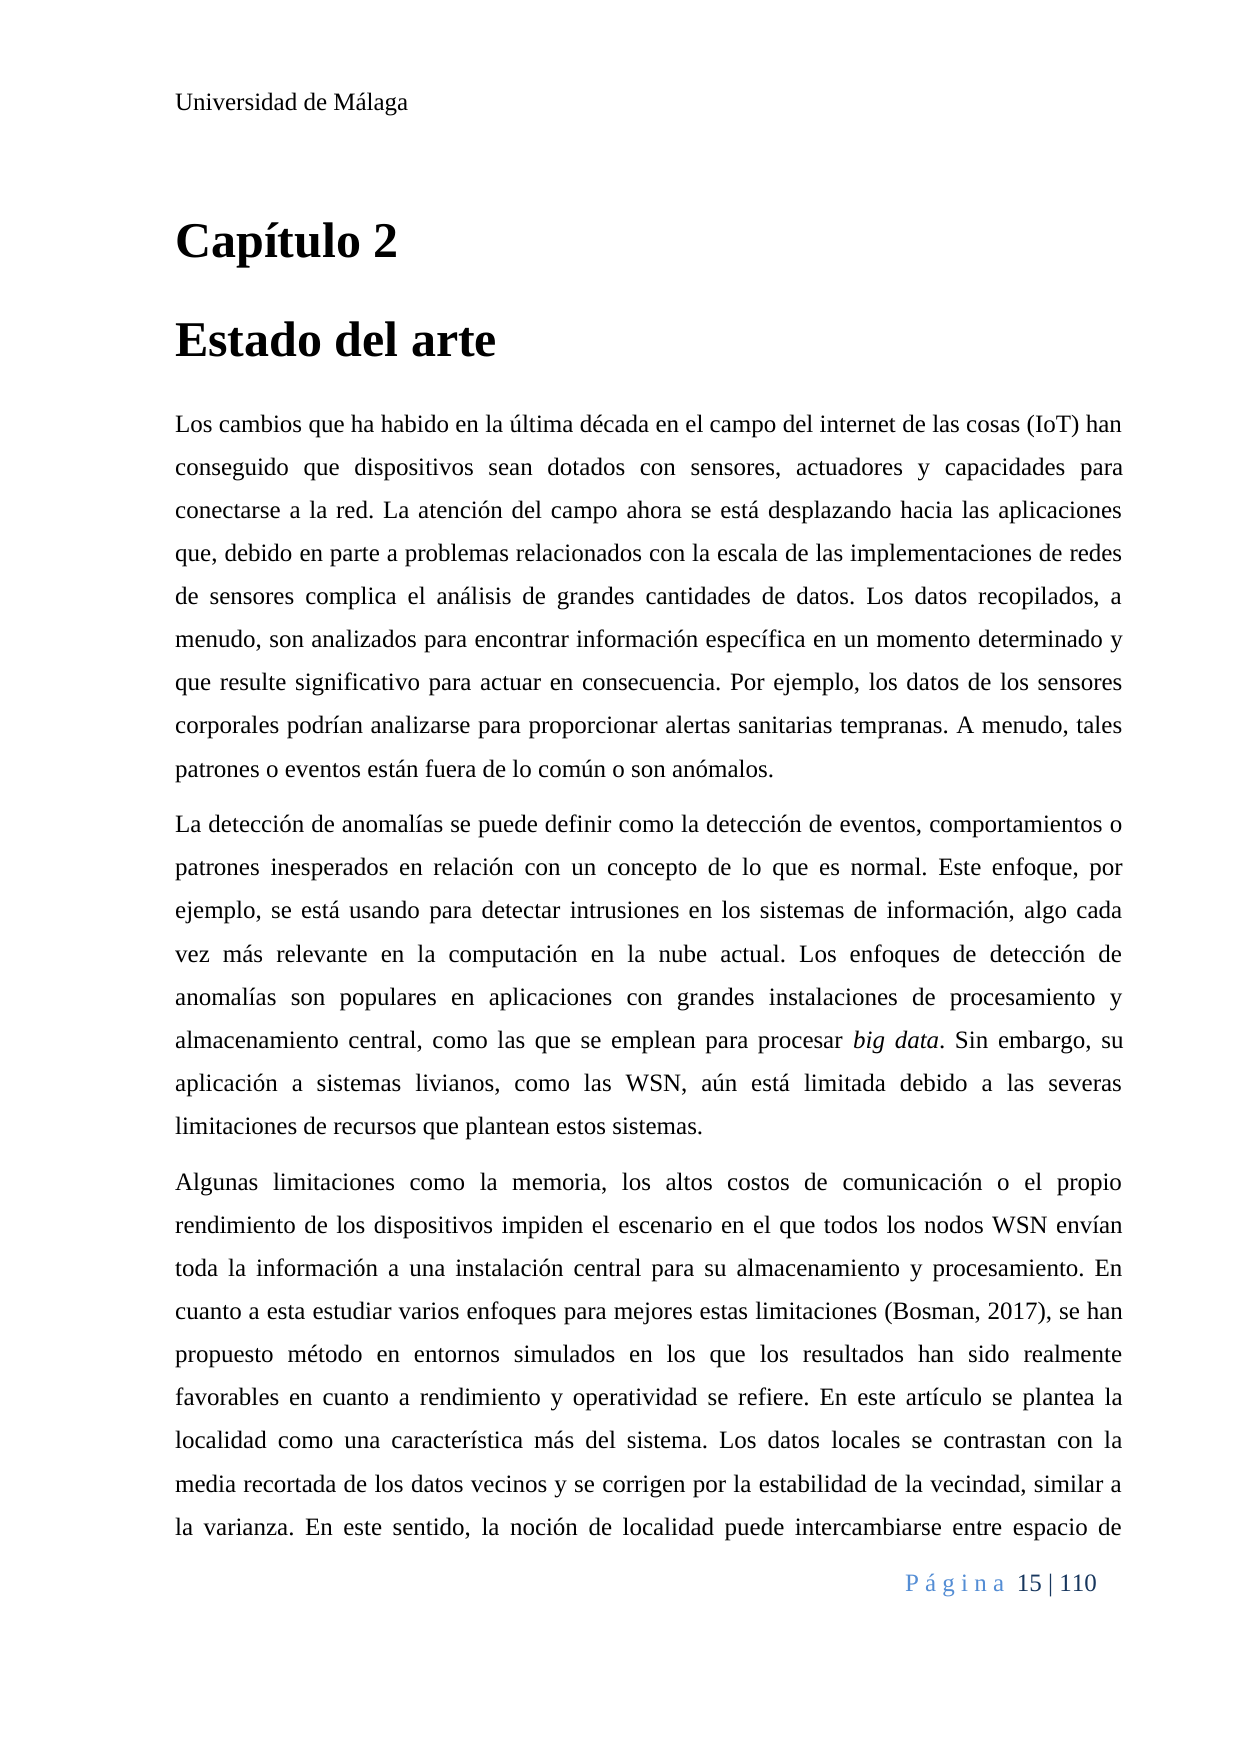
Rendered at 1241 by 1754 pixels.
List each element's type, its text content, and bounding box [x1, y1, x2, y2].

subtitle Estado del arte [175, 310, 972, 367]
text Los cambios que ha habido en la última década en el campo del internet de las cosas (IoT) han conseguido que dispositivos sean dotados con sensores, actuadores y capacidades para conectarse a la red. La atención del campo ahora se está desplazando hacia las aplicaciones que, debido en parte a problemas relacionados con la escala de las implementaciones de redes de sensores complica el análisis de grandes cantidades de datos. Los datos recopilados, a menudo, son analizados para encontrar información específica en un momento determinado y que resulte significativo para actuar en consecuencia. Por ejemplo, los datos de los sensores corporales podrían analizarse para proporcionar alertas sanitarias tempranas. A menudo, tales patrones o eventos están fuera de lo común o son anómalos. [175, 409, 1123, 782]
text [175, 1167, 1123, 1541]
text La detección de anomalías se puede definir como la detección de eventos, comportamientos o patrones inesperados en relación con un concepto de lo que es normal. Este enfoque, por ejemplo, se está usando para detectar intrusiones en los sistemas de información, algo cada vez más relevante en la computación en la nube actual. Los enfoques de detección de anomalías son populares en aplicaciones con grandes instalaciones de procesamiento y almacenamiento central, como las que se emplean para procesar big data. Sin embargo, su aplicación a sistemas livianos, como las WSN, aún está limitada debido a las severas limitaciones de recursos que plantean estos sistemas. [175, 809, 1123, 1140]
title Capítulo 2 [175, 211, 972, 269]
